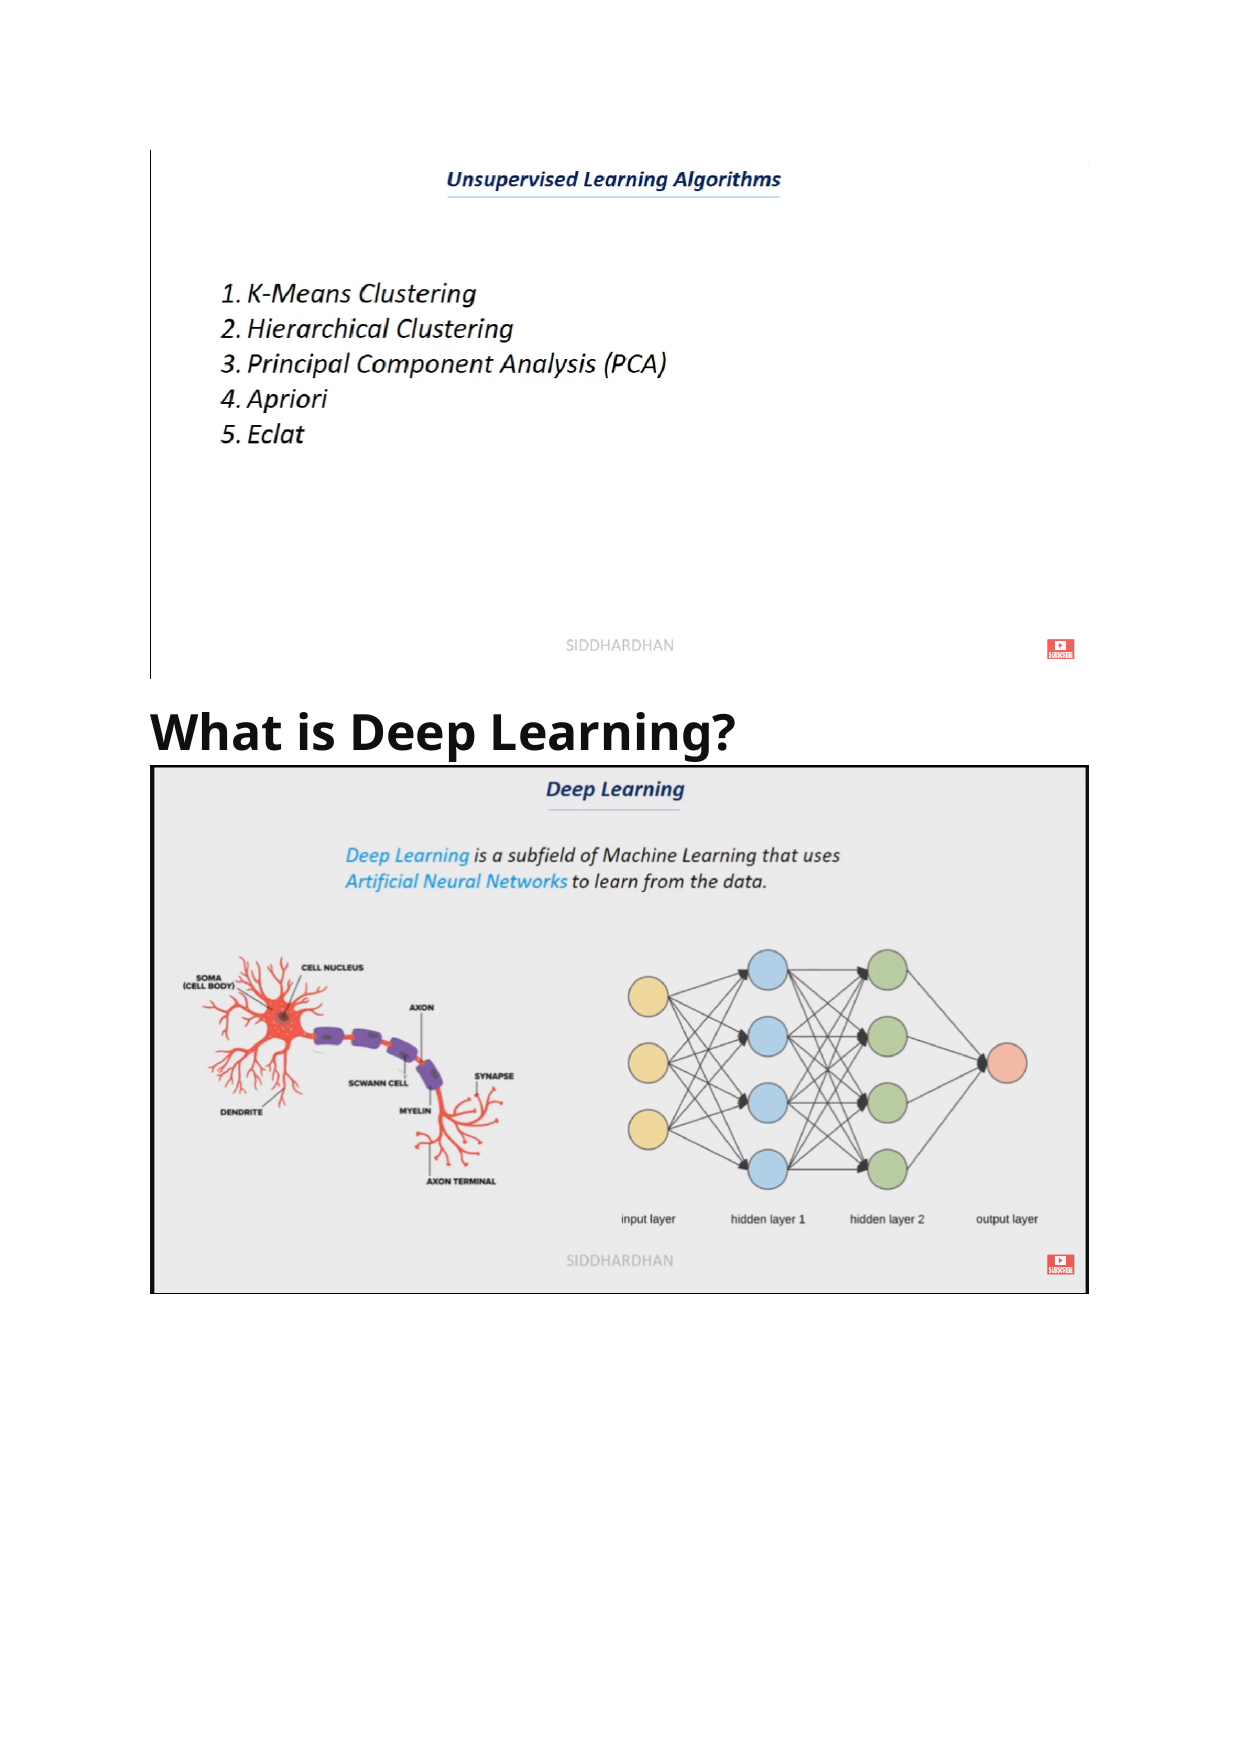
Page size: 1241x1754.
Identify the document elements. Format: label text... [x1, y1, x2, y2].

picture [150, 150, 1089, 679]
subtitle What is Deep Learning? [150, 697, 1090, 765]
picture [150, 765, 1089, 1294]
